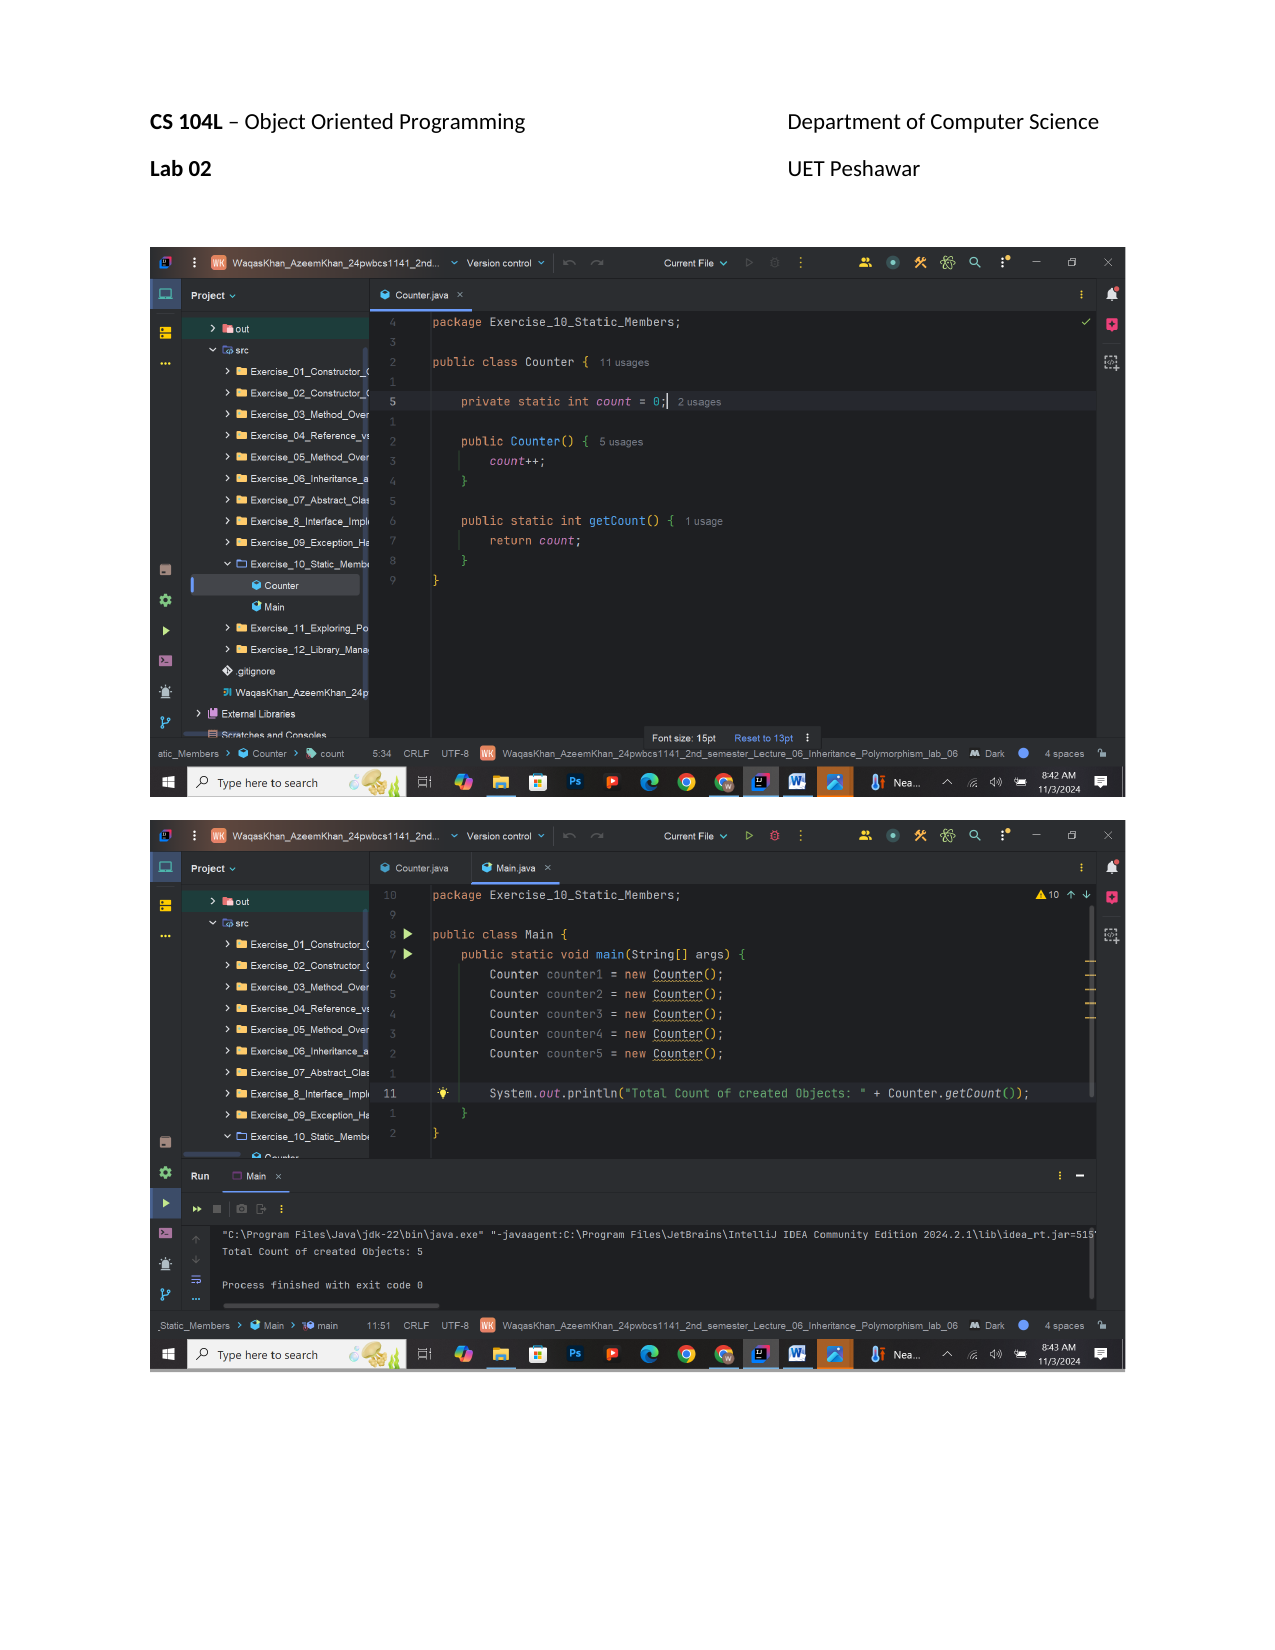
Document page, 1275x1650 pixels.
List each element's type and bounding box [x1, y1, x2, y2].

picture [150, 820, 1126, 1368]
picture [150, 247, 1126, 797]
